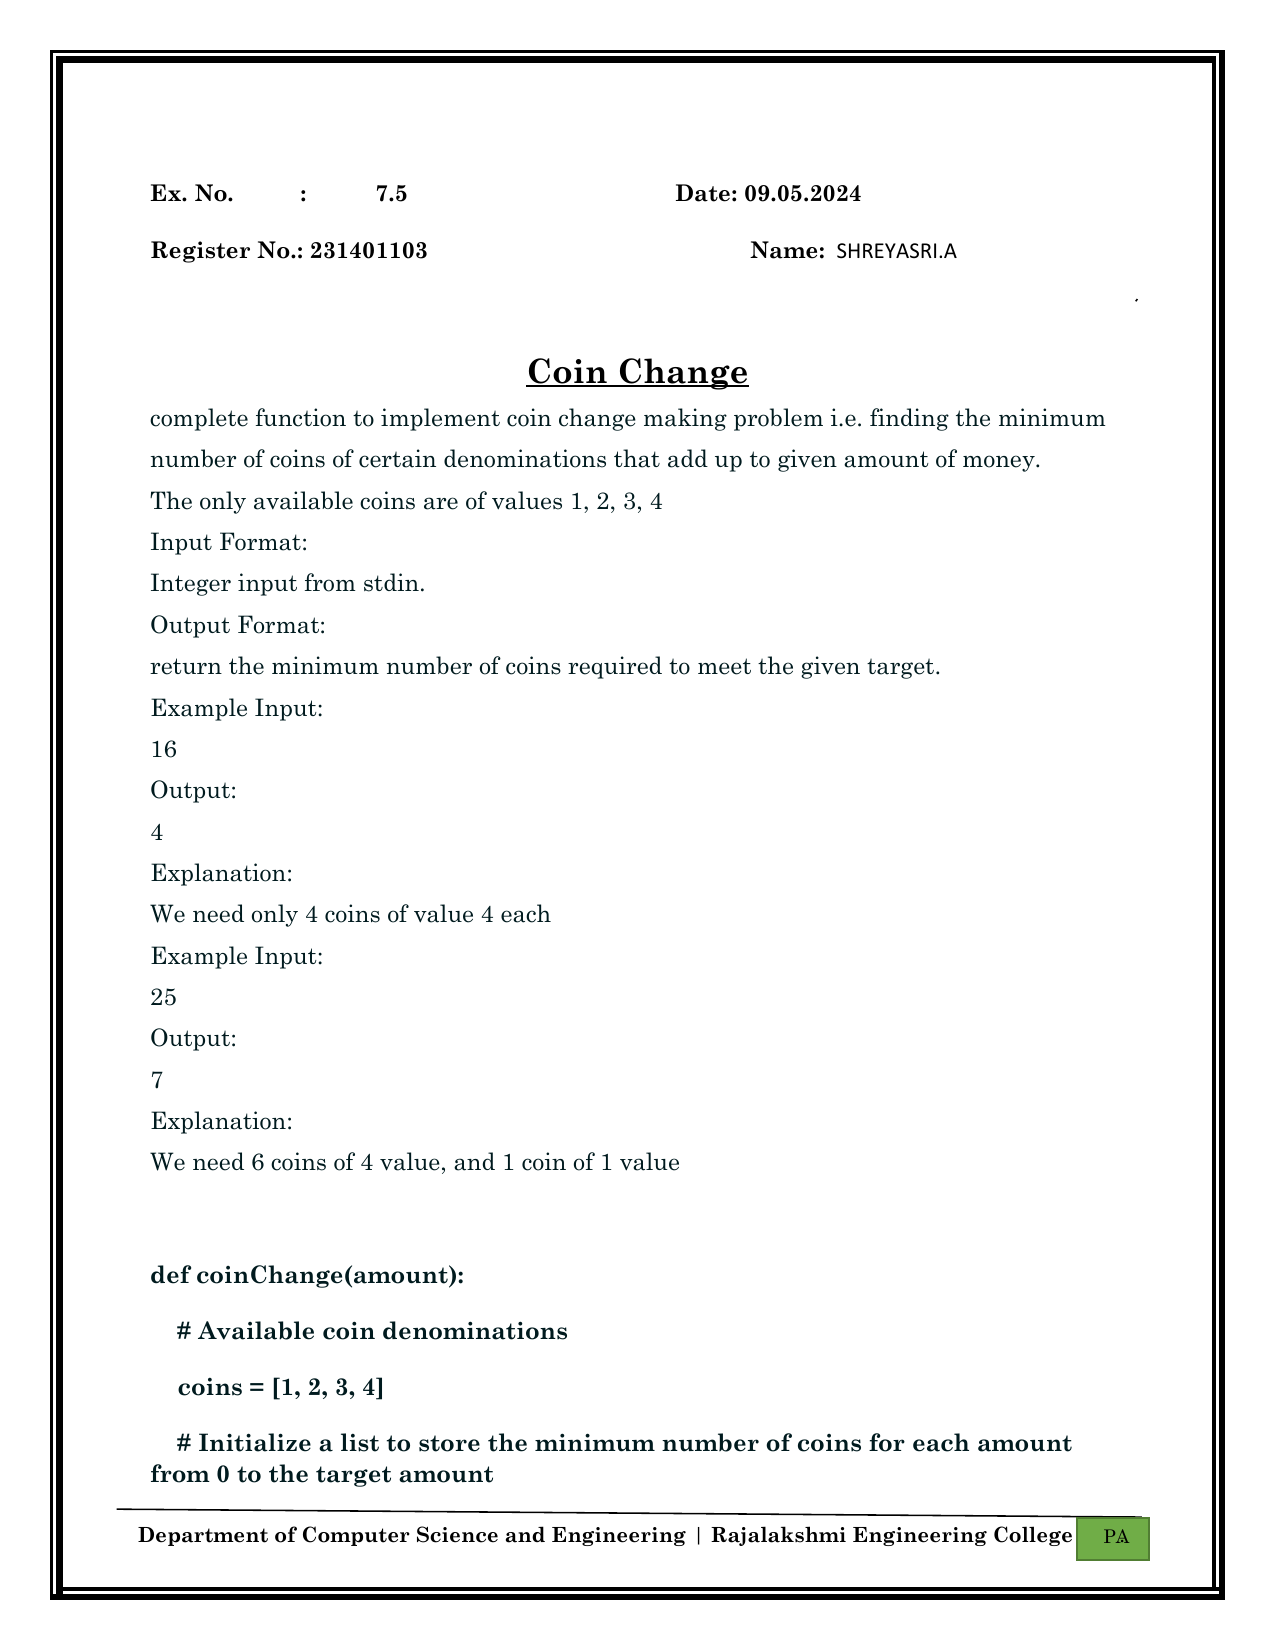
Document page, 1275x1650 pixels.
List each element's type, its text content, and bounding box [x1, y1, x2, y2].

text def coinChange(amount): [150, 1259, 1125, 1288]
text # Initialize a list to store the minimum number of coins for each amount from 0 to the target amount [150, 1428, 1125, 1488]
text number of coins of certain denominations that add up to given amount of money. [150, 444, 1125, 473]
text return the minimum number of coins required to meet the given target. [150, 651, 1125, 680]
text Register No.: 231401103 Name: SHREYASRI.A [150, 236, 1125, 264]
text We need 6 coins of 4 value, and 1 coin of 1 value [150, 1147, 1125, 1176]
text Explanation: [150, 858, 1125, 887]
text coins = [1, 2, 3, 4] [150, 1372, 1125, 1401]
text Coin Change [150, 350, 1125, 390]
text 7 [150, 1064, 1125, 1093]
text Example Input: [150, 692, 1125, 721]
text 16 [150, 734, 1125, 762]
text We need only 4 coins of value 4 each [150, 899, 1125, 928]
text Integer input from stdin. [150, 568, 1125, 597]
text # Available coin denominations [150, 1316, 1125, 1344]
text Ex. No. : 7.5 Date: 09.05.2024 [150, 179, 1125, 207]
text The only available coins are of values 1, 2, 3, 4 [150, 486, 1125, 514]
text Explanation: [150, 1106, 1125, 1135]
text Input Format: [150, 527, 1125, 556]
text Example Input: [150, 940, 1125, 969]
text complete function to implement coin change making problem i.e. finding the minimum [150, 403, 1125, 432]
text 4 [150, 816, 1125, 845]
text Output: [150, 775, 1125, 804]
text Output: [150, 1023, 1125, 1052]
text Output Format: [150, 609, 1125, 638]
text 25 [150, 982, 1125, 1011]
